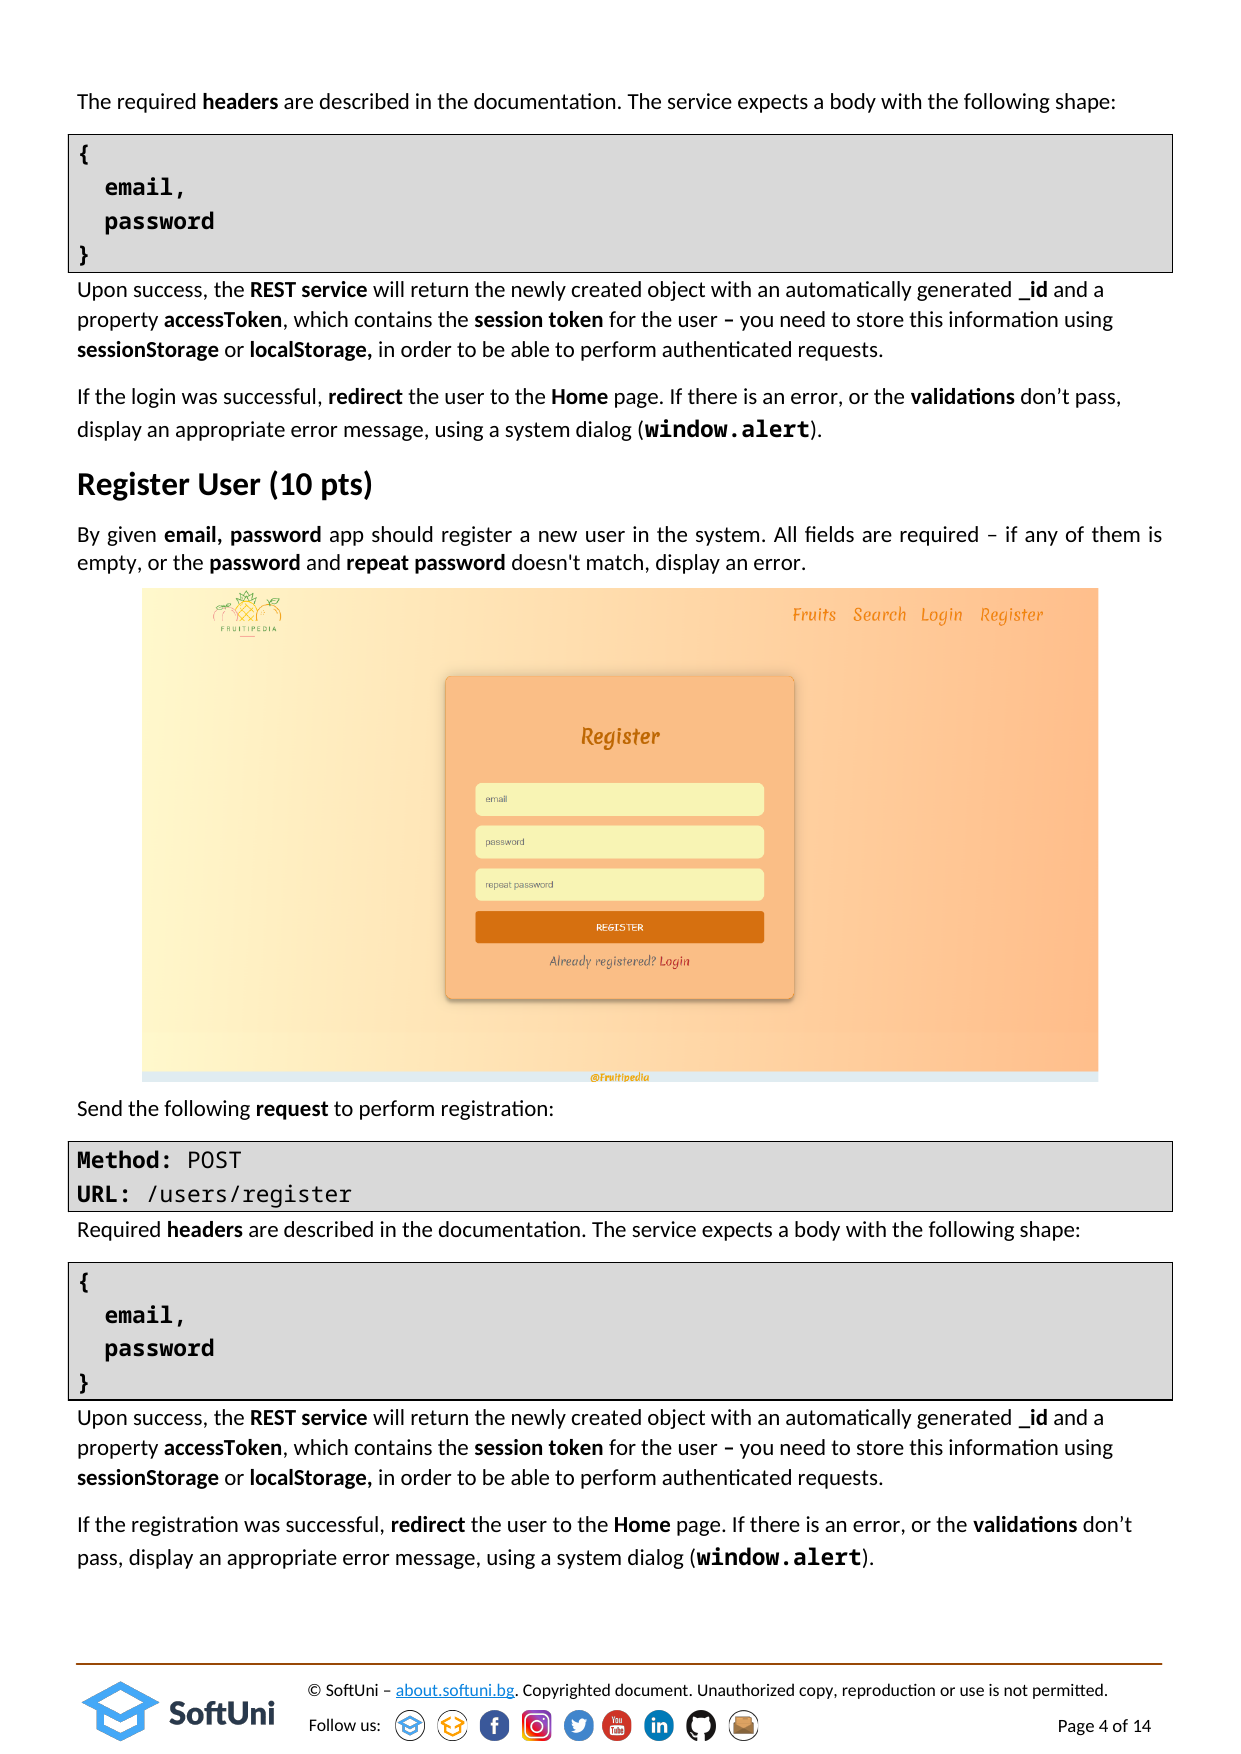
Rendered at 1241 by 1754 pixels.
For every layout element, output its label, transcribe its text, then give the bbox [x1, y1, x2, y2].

text Method: POST [69, 1142, 1172, 1175]
text URL: /users/register [69, 1175, 1172, 1211]
text } [69, 1363, 1172, 1399]
picture [602, 1710, 632, 1741]
picture [142, 588, 1099, 1082]
text email, [69, 168, 1172, 201]
text If the login was successful, redirect the user to the Home page. If there is an error, or the validations don’t pass, display an appropriate error message, using a system dialog (window.alert). [77, 382, 1163, 444]
picture [522, 1710, 552, 1741]
text Upon success, the REST service will return the newly created object with an automatically generated _id and a property accessToken, which contains the session token for the user – you need to store this information using sessionStorage or localStorage, in order to be able to perform authenticated requests. [77, 1403, 1163, 1491]
text password [69, 201, 1172, 235]
picture [658, 1723, 667, 1732]
picture [479, 1710, 510, 1741]
text email, [69, 1296, 1172, 1329]
picture [665, 1710, 674, 1719]
picture [665, 1732, 674, 1741]
picture [644, 1732, 653, 1741]
text password [69, 1329, 1172, 1363]
text The required headers are described in the documentation. The service expects a body with the following shape: [77, 87, 1163, 115]
text By given email, password app should register a new user in the system. All fields are required – if any of them is empty, or the password and repeat password doesn't match, display an error. [77, 520, 1163, 576]
text } [69, 235, 1172, 272]
picture [437, 1710, 468, 1741]
picture [564, 1710, 594, 1741]
text Send the following request to perform registration: [77, 1094, 1163, 1122]
picture [644, 1710, 653, 1719]
text { [69, 135, 1172, 168]
picture [395, 1710, 425, 1741]
picture [728, 1710, 759, 1741]
text Upon success, the REST service will return the newly created object with an automatically generated _id and a property accessToken, which contains the session token for the user – you need to store this information using sessionStorage or localStorage, in order to be able to perform authenticated requests. [77, 275, 1163, 364]
picture [686, 1710, 716, 1741]
text If the registration was successful, redirect the user to the Home page. If there is an error, or the validations don’t pass, display an appropriate error message, using a system dialog (window.alert). [77, 1510, 1163, 1572]
picture [75, 1676, 281, 1747]
text Required headers are described in the documentation. The service expects a body with the following shape: [77, 1215, 1163, 1243]
text { [69, 1263, 1172, 1296]
text Register User (10 pts) [77, 463, 1163, 504]
